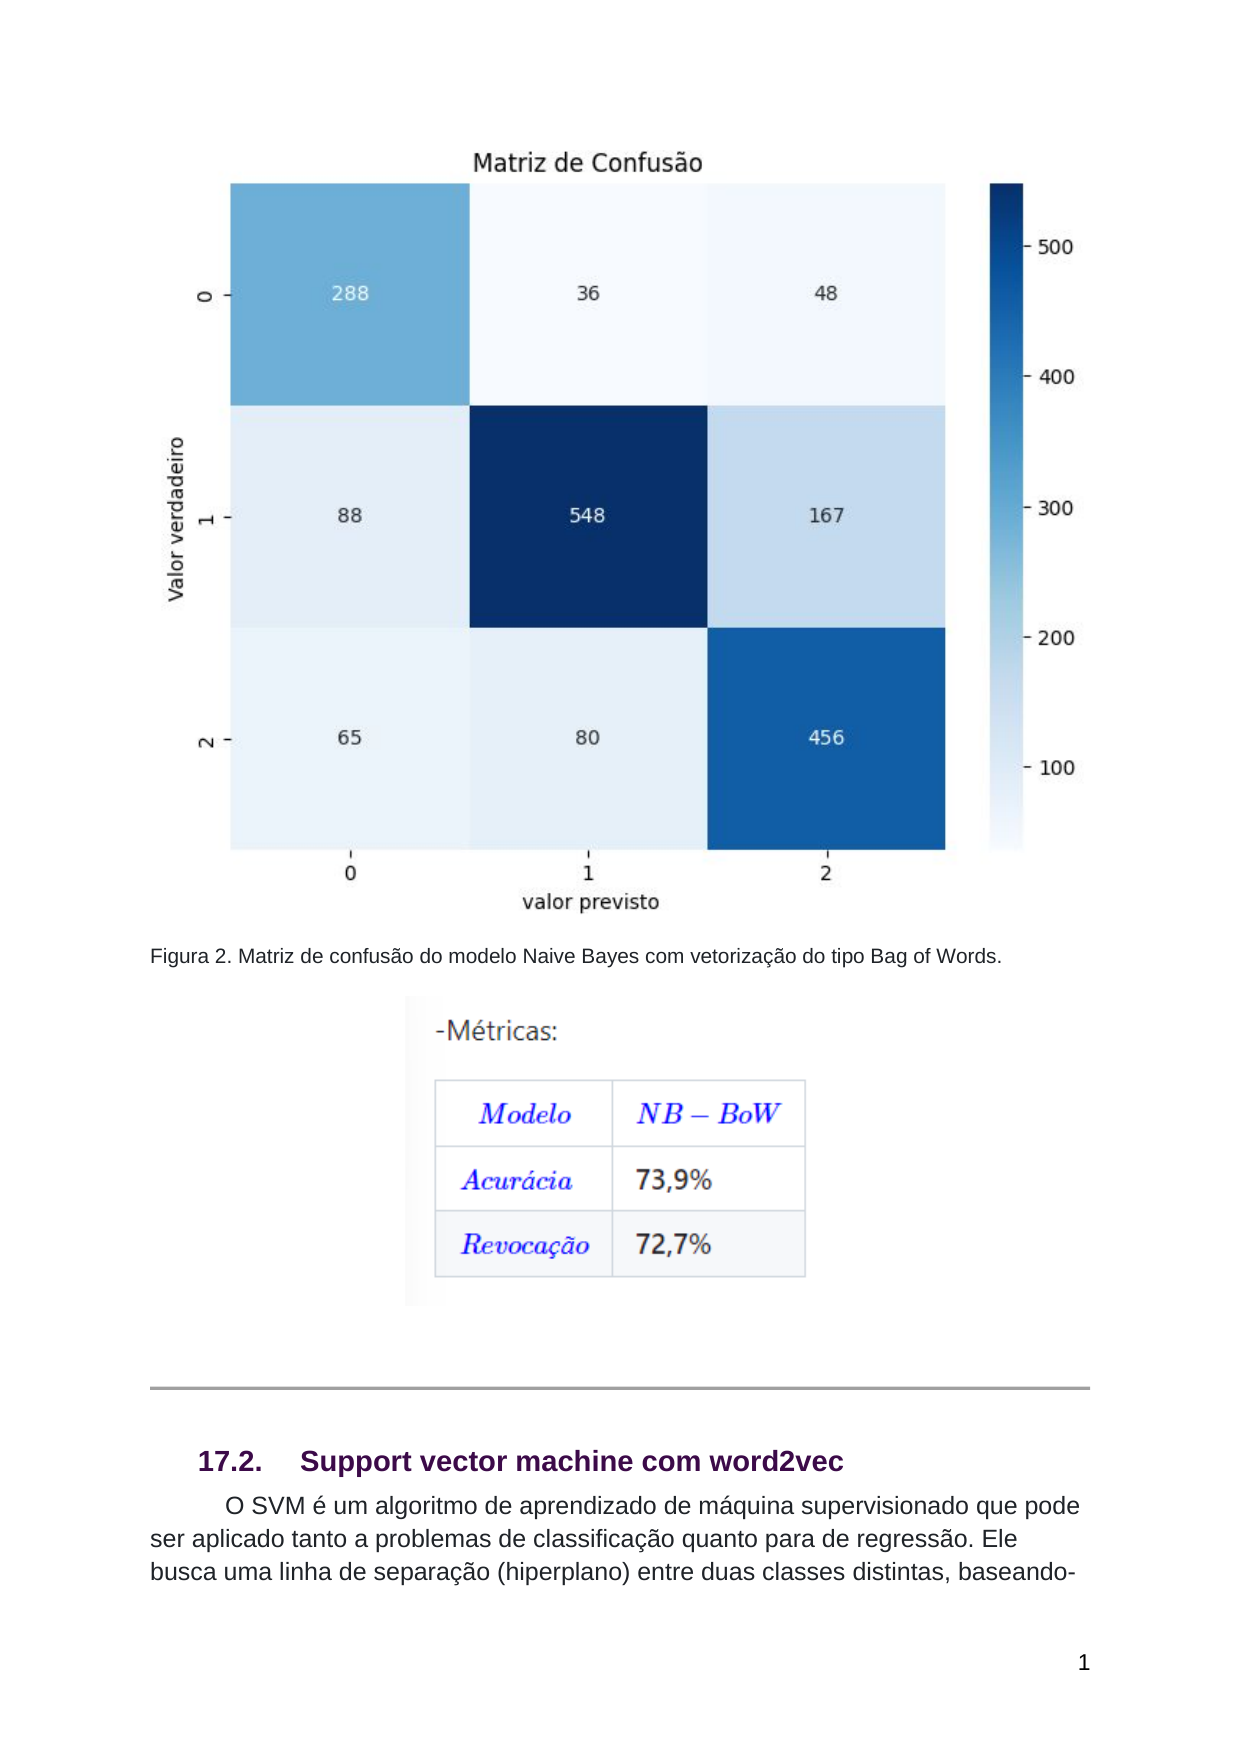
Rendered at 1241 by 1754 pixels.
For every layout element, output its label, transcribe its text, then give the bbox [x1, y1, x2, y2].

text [150, 1491, 1090, 1585]
subtitle Support vector machine com word2vec [262, 1444, 1090, 1477]
text Figura 2. Matriz de confusão do modelo Naive Bayes com vetorização do tipo Bag of Words. [150, 943, 1090, 967]
picture [405, 996, 835, 1306]
picture [150, 150, 1091, 915]
